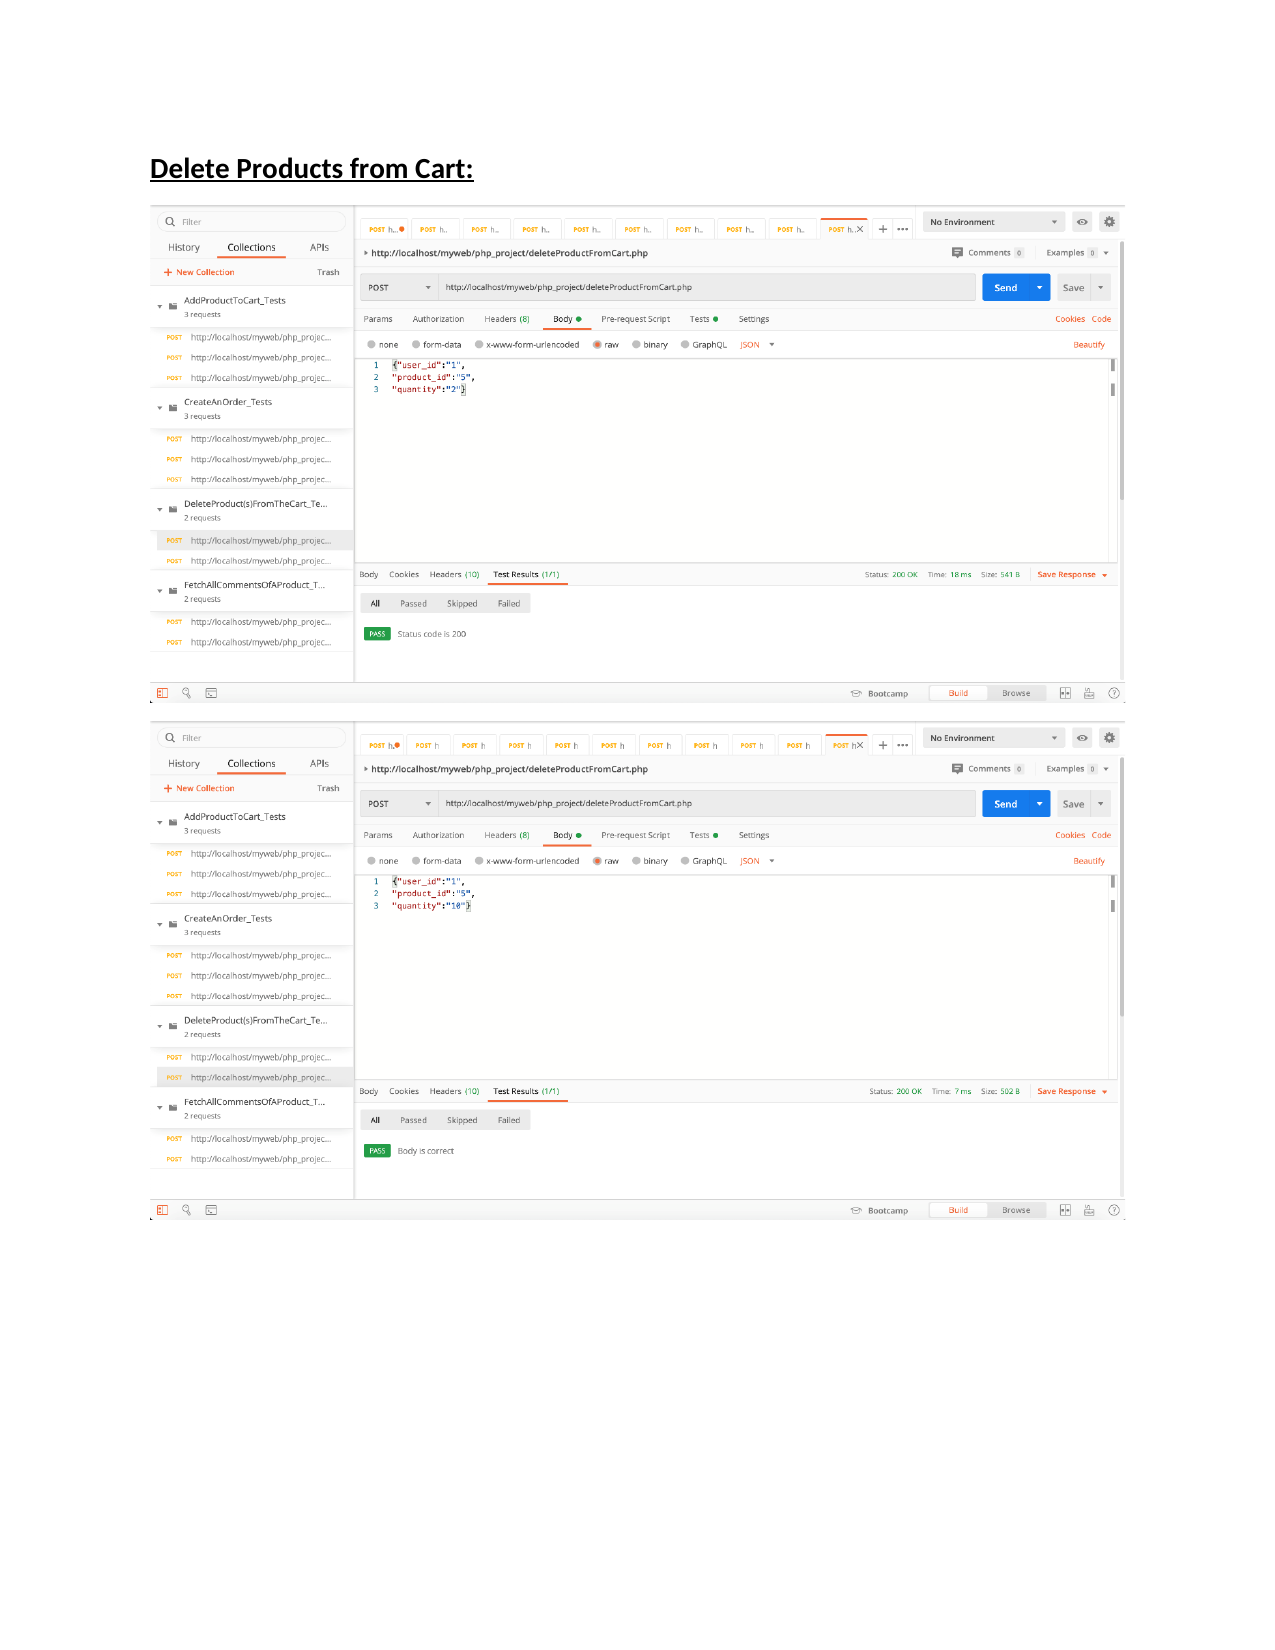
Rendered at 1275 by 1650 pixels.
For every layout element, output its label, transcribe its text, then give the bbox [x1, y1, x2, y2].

picture [150, 721, 1125, 1220]
text Delete Products from Cart: [150, 150, 1125, 186]
picture [150, 205, 1125, 703]
